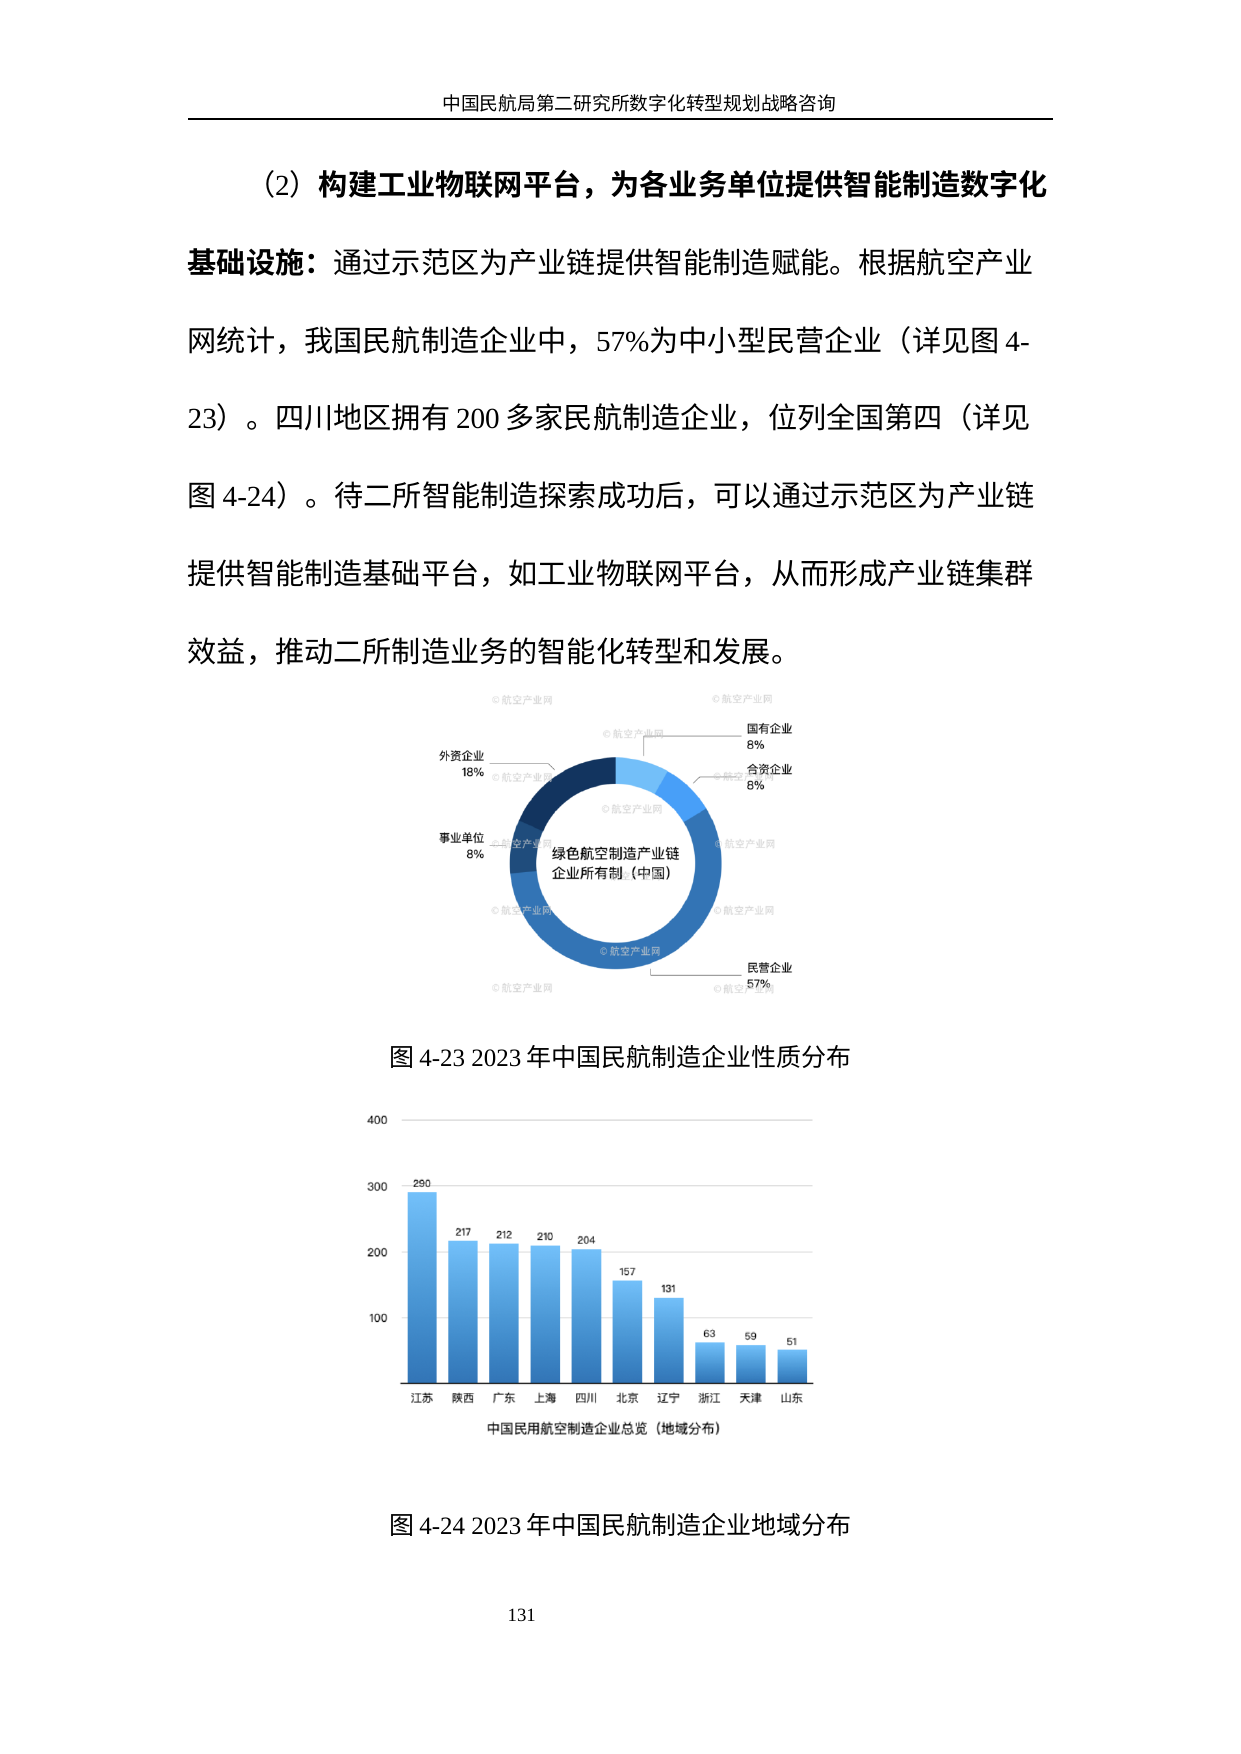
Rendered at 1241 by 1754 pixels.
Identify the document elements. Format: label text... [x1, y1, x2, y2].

picture [386, 691, 854, 1003]
list 图4-24 2023年中国民航制造企业地域分布 [187, 1491, 1053, 1556]
text 图4-23 2023年中国民航制造企业性质分布 [187, 1023, 1053, 1088]
list （2）构建工业物联网平台，为各业务单位提供智能制造数字化基础设施：通过示范区为产业链提供智能制造赋能。根据航空产业网统计，我国民航制造企业中，57%为中小型民营企业（详见图4-23）。四川地区拥有200多家民航制造企业，位列全国第四（详见图4-24）。待二所智能制造探索成功后，可以通过示范区为产业链提供智能制造基础平台，如工业物联网平台，从而形成产业链集群效益，推动二所制造业务的智能化转型和发展。 [187, 150, 1053, 682]
picture [330, 1094, 910, 1483]
